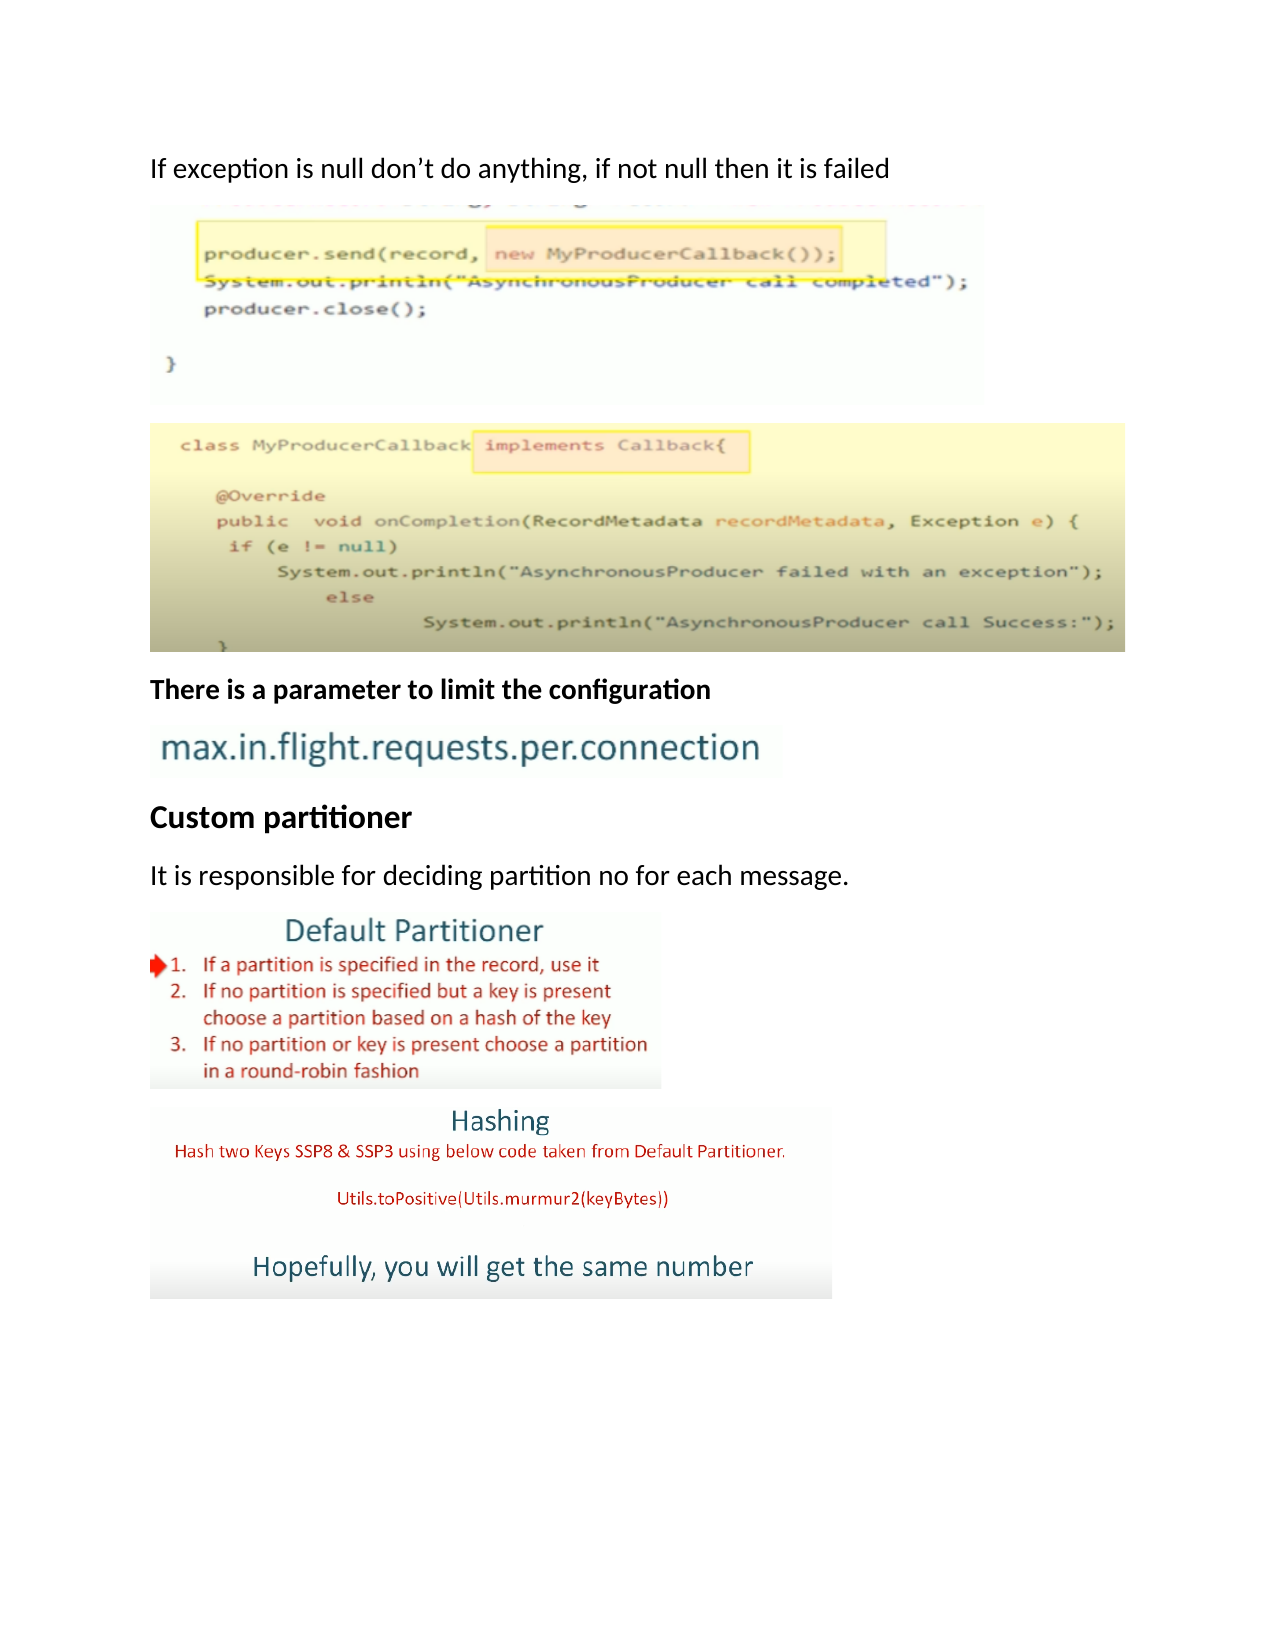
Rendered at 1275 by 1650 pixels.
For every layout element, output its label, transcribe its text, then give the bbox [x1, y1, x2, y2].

text There is a parameter to limit the configuration [150, 671, 1125, 706]
text It is responsible for deciding partition no for each message. [150, 857, 1125, 893]
picture [150, 423, 1125, 652]
picture [150, 1107, 833, 1299]
picture [150, 205, 985, 405]
picture [150, 725, 783, 778]
picture [150, 912, 662, 1089]
text If exception is null don’t do anything, if not null then it is failed [150, 150, 1125, 186]
text Custom partitioner [150, 796, 1125, 837]
